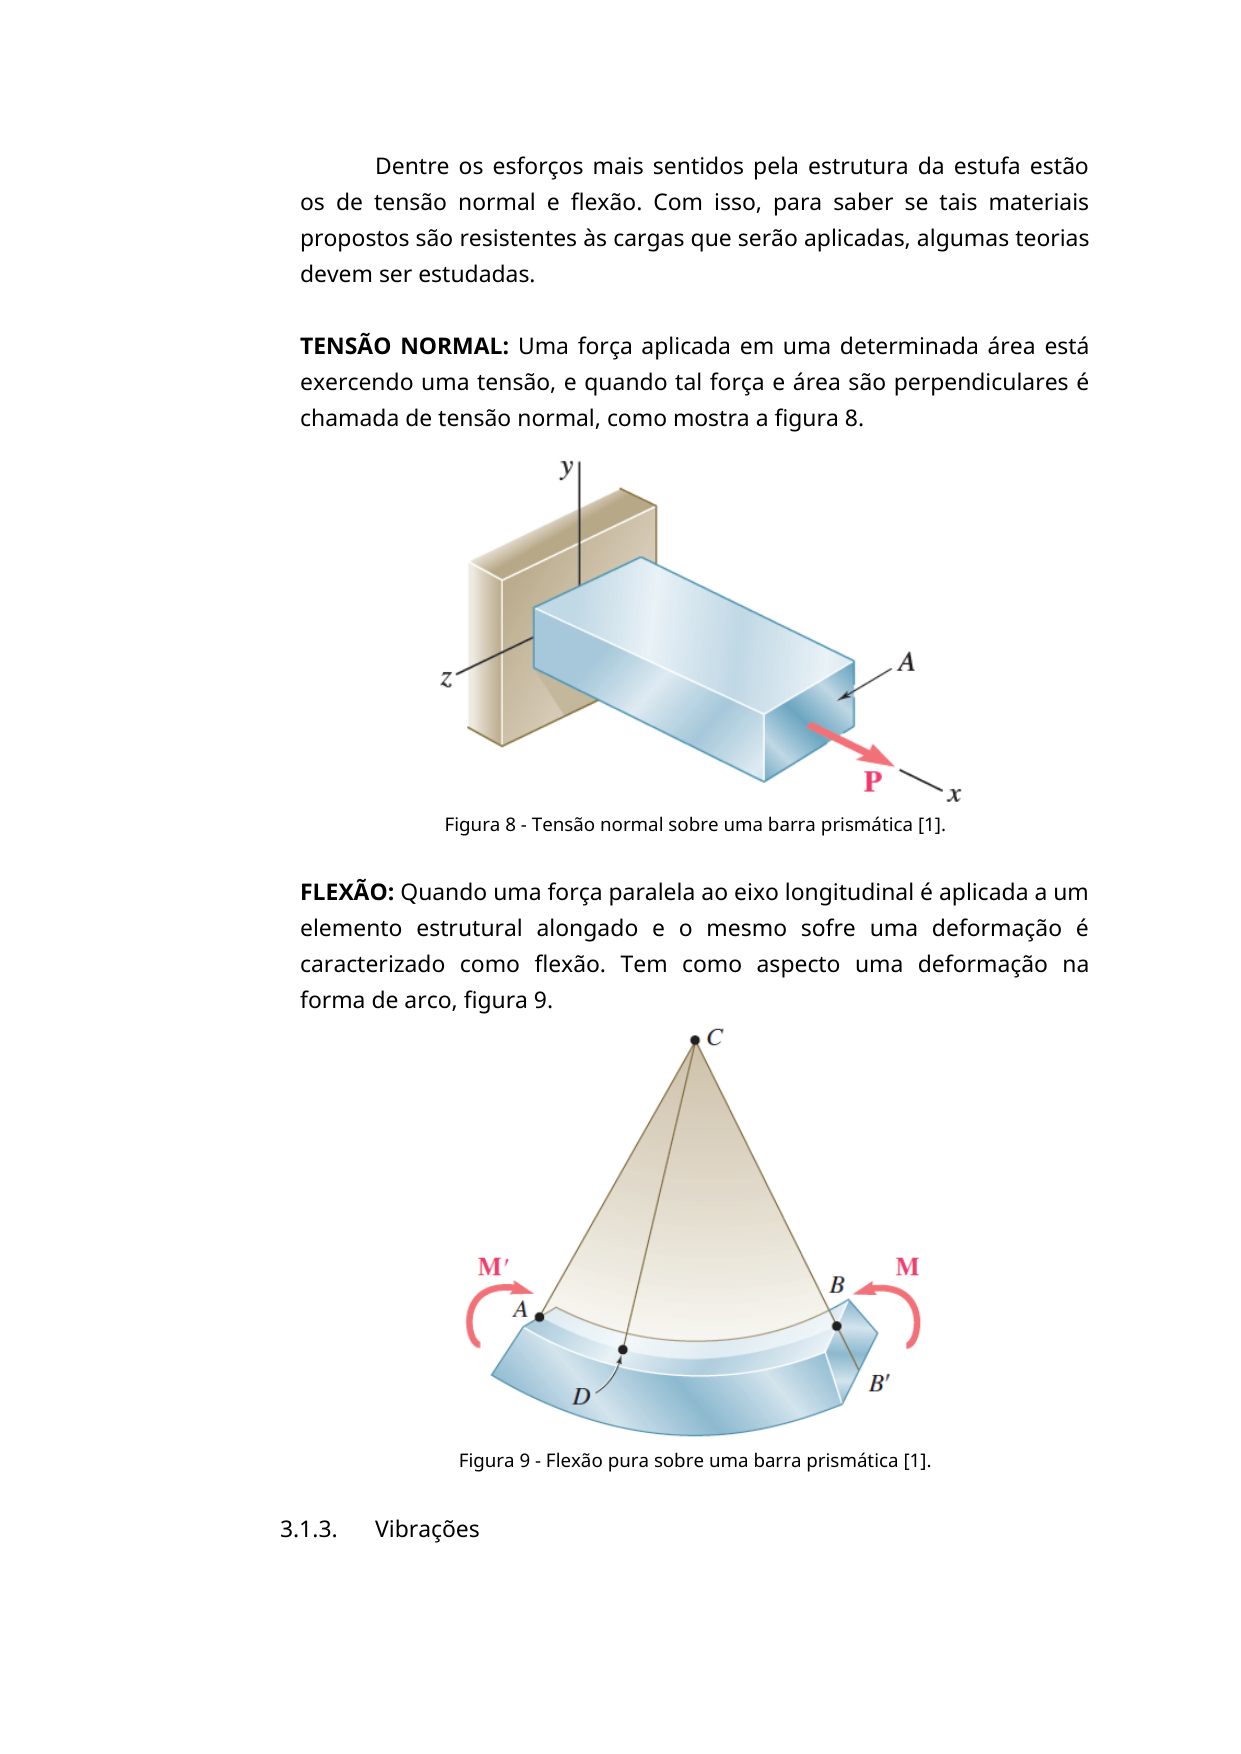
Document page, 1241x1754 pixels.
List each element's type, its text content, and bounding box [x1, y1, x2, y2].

text Dentre os esforços mais sentidos pela estrutura da estufa estão os de tensão normal e flexão. Com isso, para saber se tais materiais propostos são resistentes às cargas que serão aplicadas, algumas teorias devem ser estudadas. [300, 150, 1090, 289]
text Figura 8 - Tensão normal sobre uma barra prismática [1]. [300, 811, 1090, 836]
list Vibrações [337, 1513, 1090, 1544]
text FLEXÃO: Quando uma força paralela ao eixo longitudinal é aplicada a um elemento estrutural alongado e o mesmo sofre uma deformação é caracterizado como flexão. Tem como aspecto uma deformação na forma de arco, figura 9. [300, 876, 1090, 1015]
picture [380, 1019, 1010, 1444]
text Figura 9 - Flexão pura sobre uma barra prismática [1]. [300, 1447, 1090, 1473]
text TENSÃO NORMAL: Uma força aplicada em uma determinada área está exercendo uma tensão, e quando tal força e área são perpendiculares é chamada de tensão normal, como mostra a figura 8. [300, 330, 1090, 433]
picture [419, 437, 971, 807]
